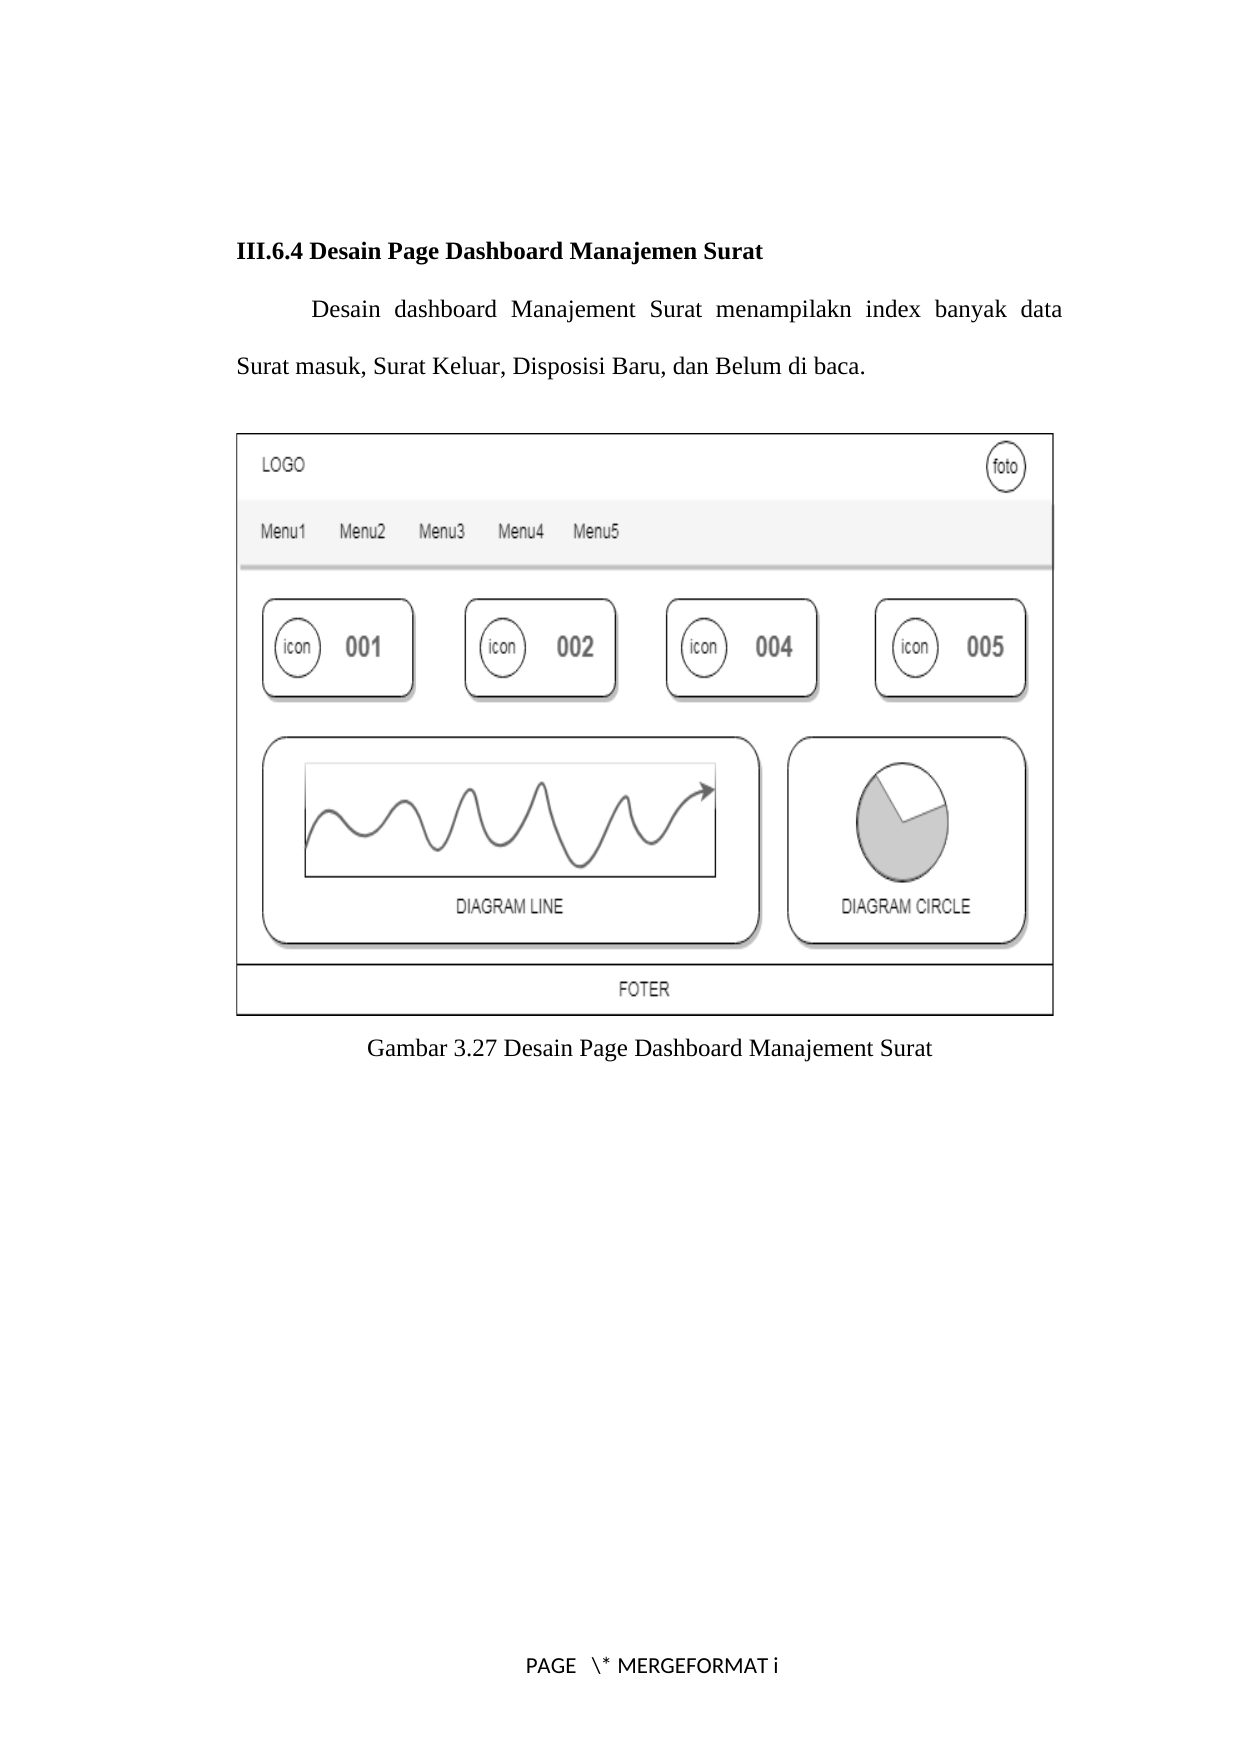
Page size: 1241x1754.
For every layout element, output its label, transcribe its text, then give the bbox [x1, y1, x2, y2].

picture [236, 433, 1055, 1016]
text Gambar 3.27 Desain Page Dashboard Manajement Surat [236, 1033, 1063, 1061]
subtitle Desain Page Dashboard Manajemen Surat [236, 236, 1063, 265]
text Desain dashboard Manajement Surat menampilakn index banyak data Surat masuk, Surat Keluar, Disposisi Baru, dan Belum di baca. [236, 294, 1063, 380]
